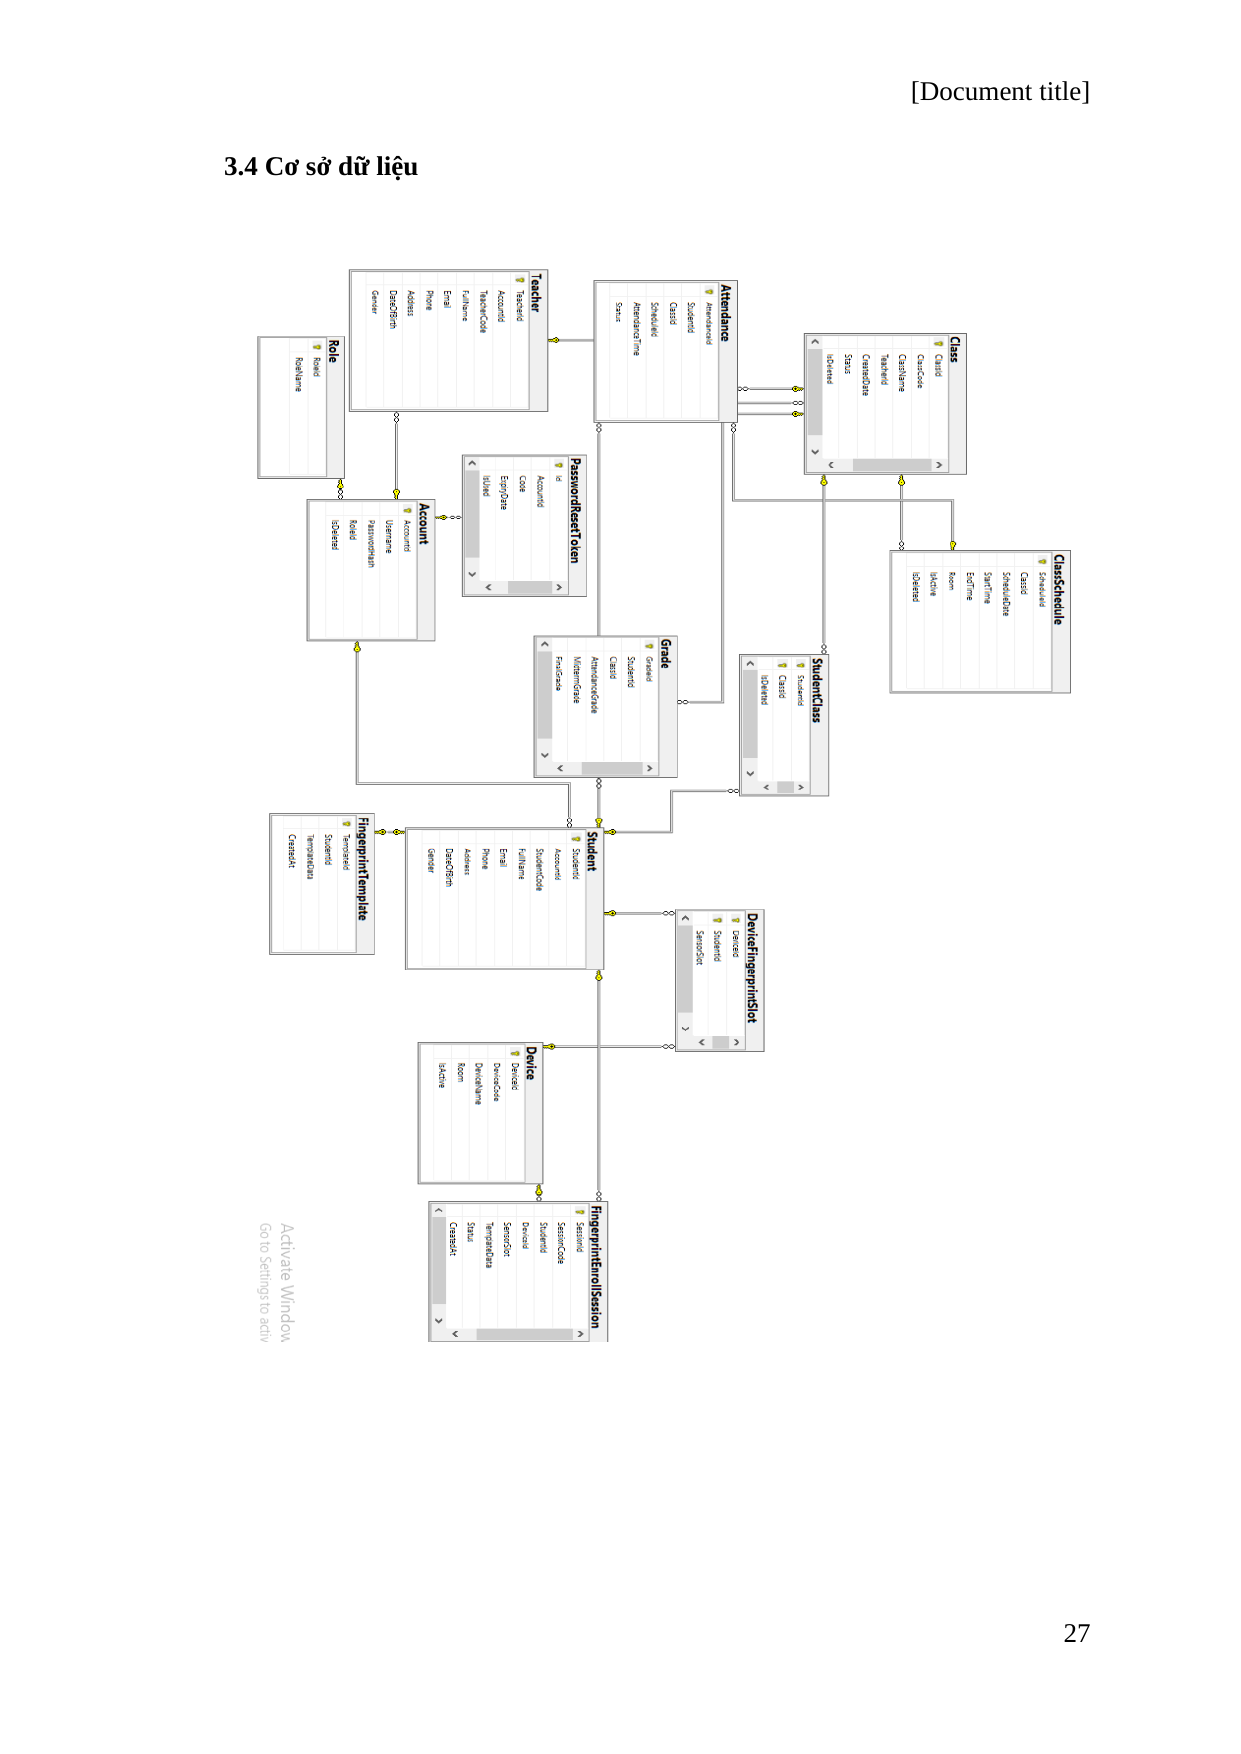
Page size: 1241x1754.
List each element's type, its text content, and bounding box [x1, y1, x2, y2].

subtitle 3.4 Cơ sở dữ liệu [224, 150, 1090, 181]
picture [254, 264, 1071, 1342]
